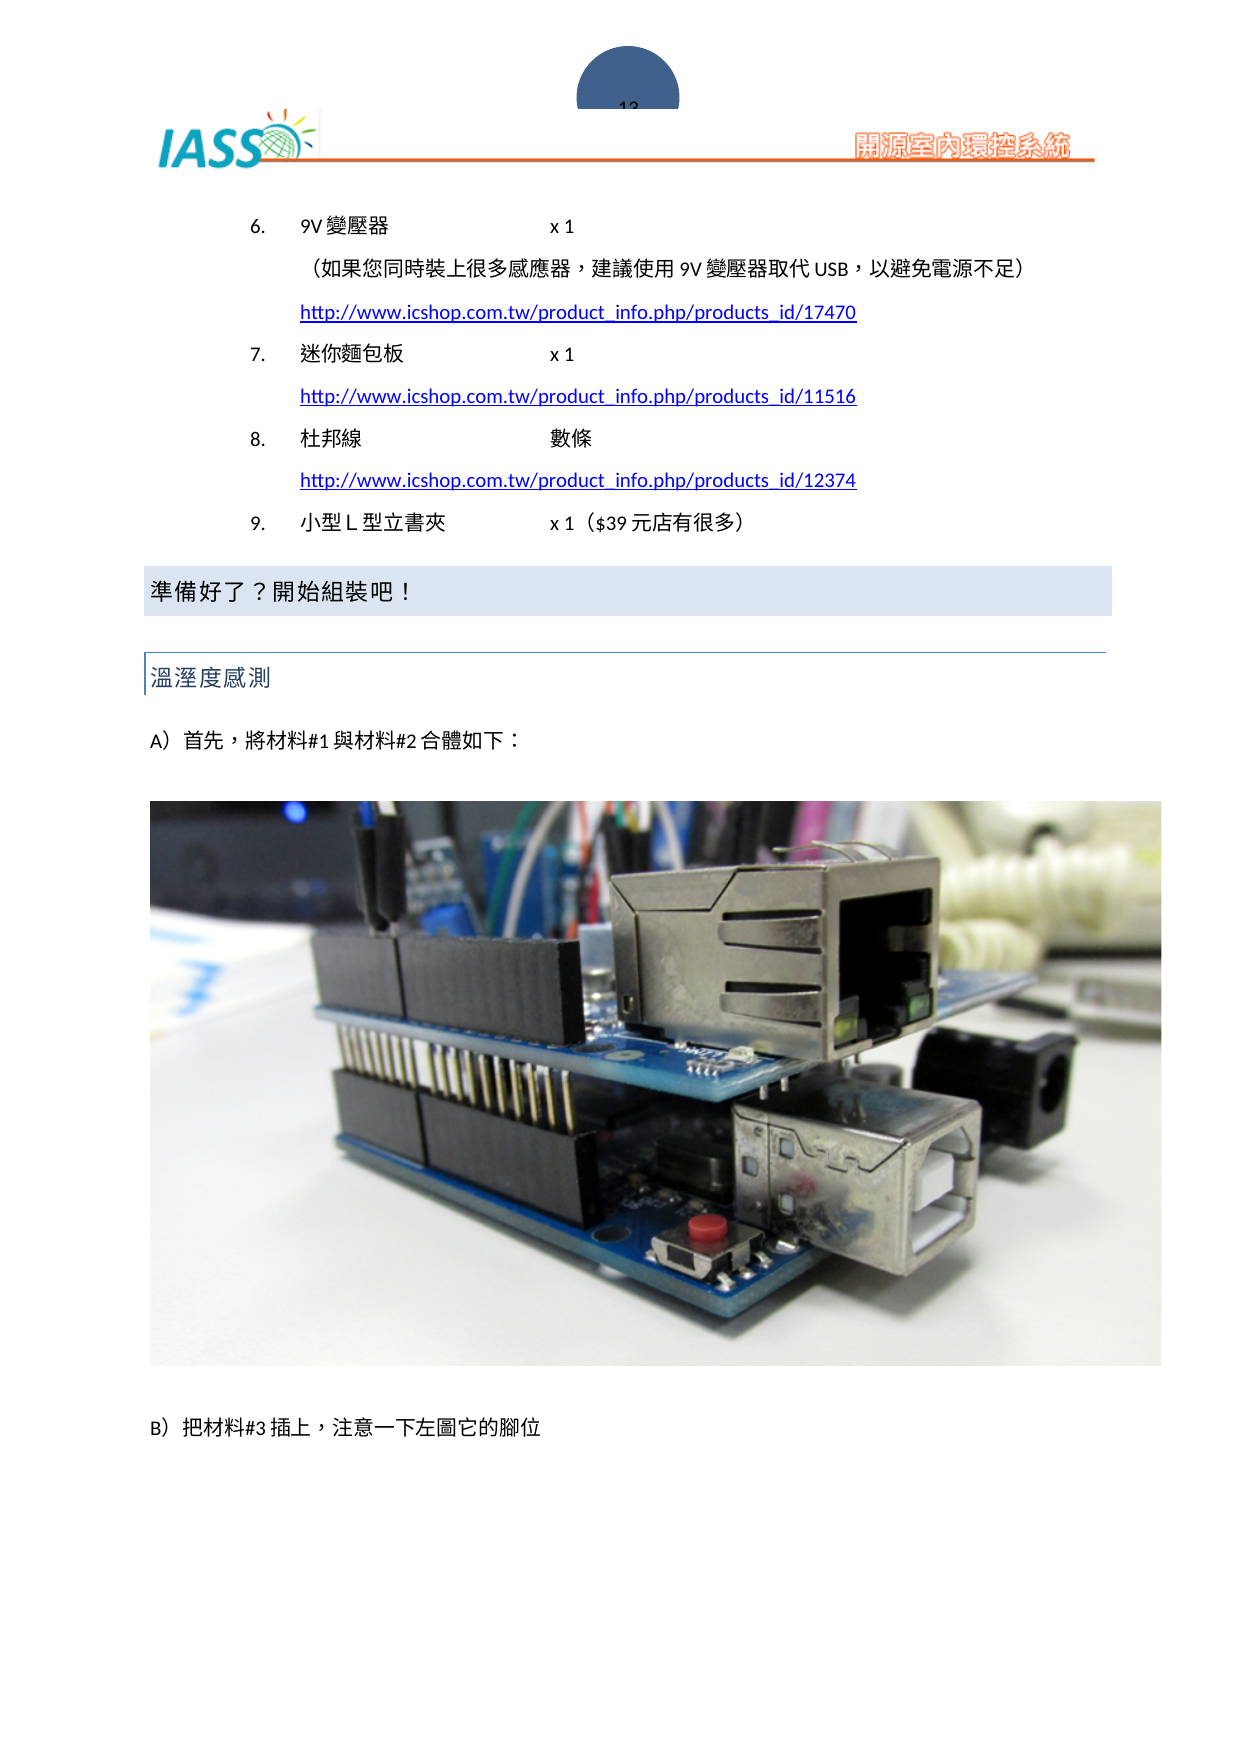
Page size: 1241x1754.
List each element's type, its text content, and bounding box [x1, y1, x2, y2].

list 迷你麵包板 x 1 http://www.icshop.com.tw/product_info.php/products_id/11516 [250, 334, 1106, 414]
list 9V變壓器 x 1 （如果您同時裝上很多感應器，建議使用9V變壓器取代USB，以避免電源不足） http://www.icshop.com.tw/product_info.php/products_id/17470 [250, 206, 1106, 329]
picture [150, 801, 1162, 1366]
list 杜邦線 數條 http://www.icshop.com.tw/product_info.php/products_id/12374 [250, 418, 1106, 499]
subtitle 溫溼度感測 [146, 653, 1106, 695]
text B）把材料#3插上，注意一下左圖它的腳位 [150, 1408, 1106, 1446]
text A）首先，將材料#1與材料#2合體如下： [150, 721, 1106, 758]
list 小型Ｌ型立書夾 x 1（$39元店有很多） [250, 503, 1106, 540]
subtitle 準備好了？開始組裝吧！ [150, 572, 1106, 609]
picture [150, 109, 1107, 171]
